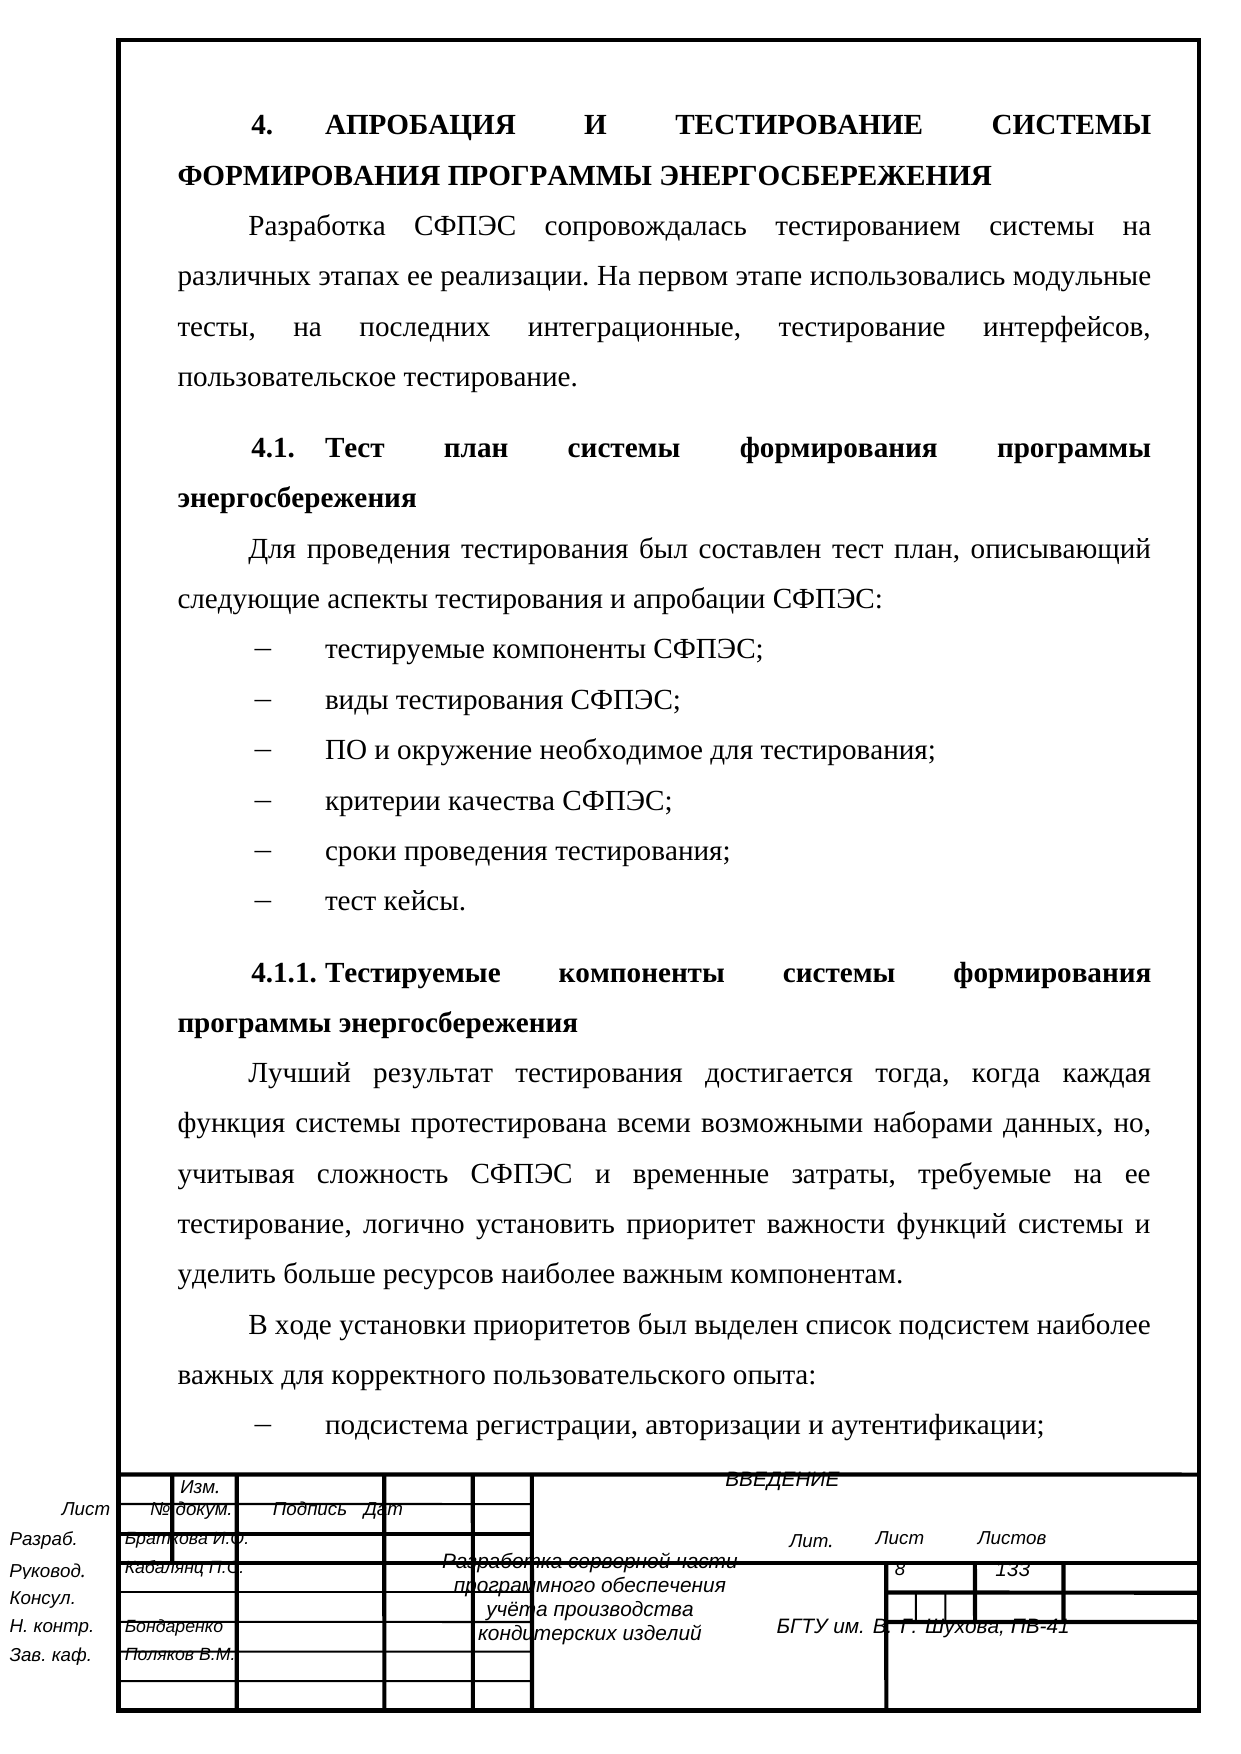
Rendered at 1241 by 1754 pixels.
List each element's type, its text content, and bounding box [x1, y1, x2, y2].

list критерии качества СФПЭС; [177, 783, 1152, 816]
subtitle Тестируемые компоненты системы формирования программы энергосбережения [177, 955, 1152, 1038]
list сроки проведения тестирования; [177, 833, 1152, 867]
list виды тестирования СФПЭС; [177, 682, 1152, 715]
text Для проведения тестирования был составлен тест план, описывающий следующие аспекты тестирования и апробации СФПЭС: [177, 531, 1152, 614]
text Лучший результат тестирования достигается тогда, когда каждая функция системы протестирована всеми возможными наборами данных, но, учитывая сложность СФПЭС и временные затраты, требуемые на ее тестирование, логично установить приоритет важности функций системы и уделить больше ресурсов наиболее важным компонентам. [177, 1055, 1152, 1290]
list ПО и окружение необходимое для тестирования; [177, 732, 1152, 766]
list подсистема регистрации, авторизации и аутентификации; [177, 1407, 1152, 1441]
subtitle Тест план системы формирования программы энергосбережения [177, 430, 1152, 514]
text В ходе установки приоритетов был выделен список подсистем наиболее важных для корректного пользовательского опыта: [177, 1307, 1152, 1391]
subtitle АПРОБАЦИЯ И ТЕСТИРОВАНИЕ СИСТЕМЫ ФОРМИРОВАНИЯ ПРОГРАММЫ ЭНЕРГОСБЕРЕЖЕНИЯ [177, 107, 1152, 191]
list тест кейсы. [177, 883, 1152, 917]
text Разработка СФПЭС сопровождалась тестированием системы на различных этапах ее реализации. На первом этапе использовались модульные тесты, на последних интеграционные, тестирование интерфейсов, пользовательское тестирование. [177, 208, 1152, 392]
list тестируемые компоненты СФПЭС; [177, 631, 1152, 665]
